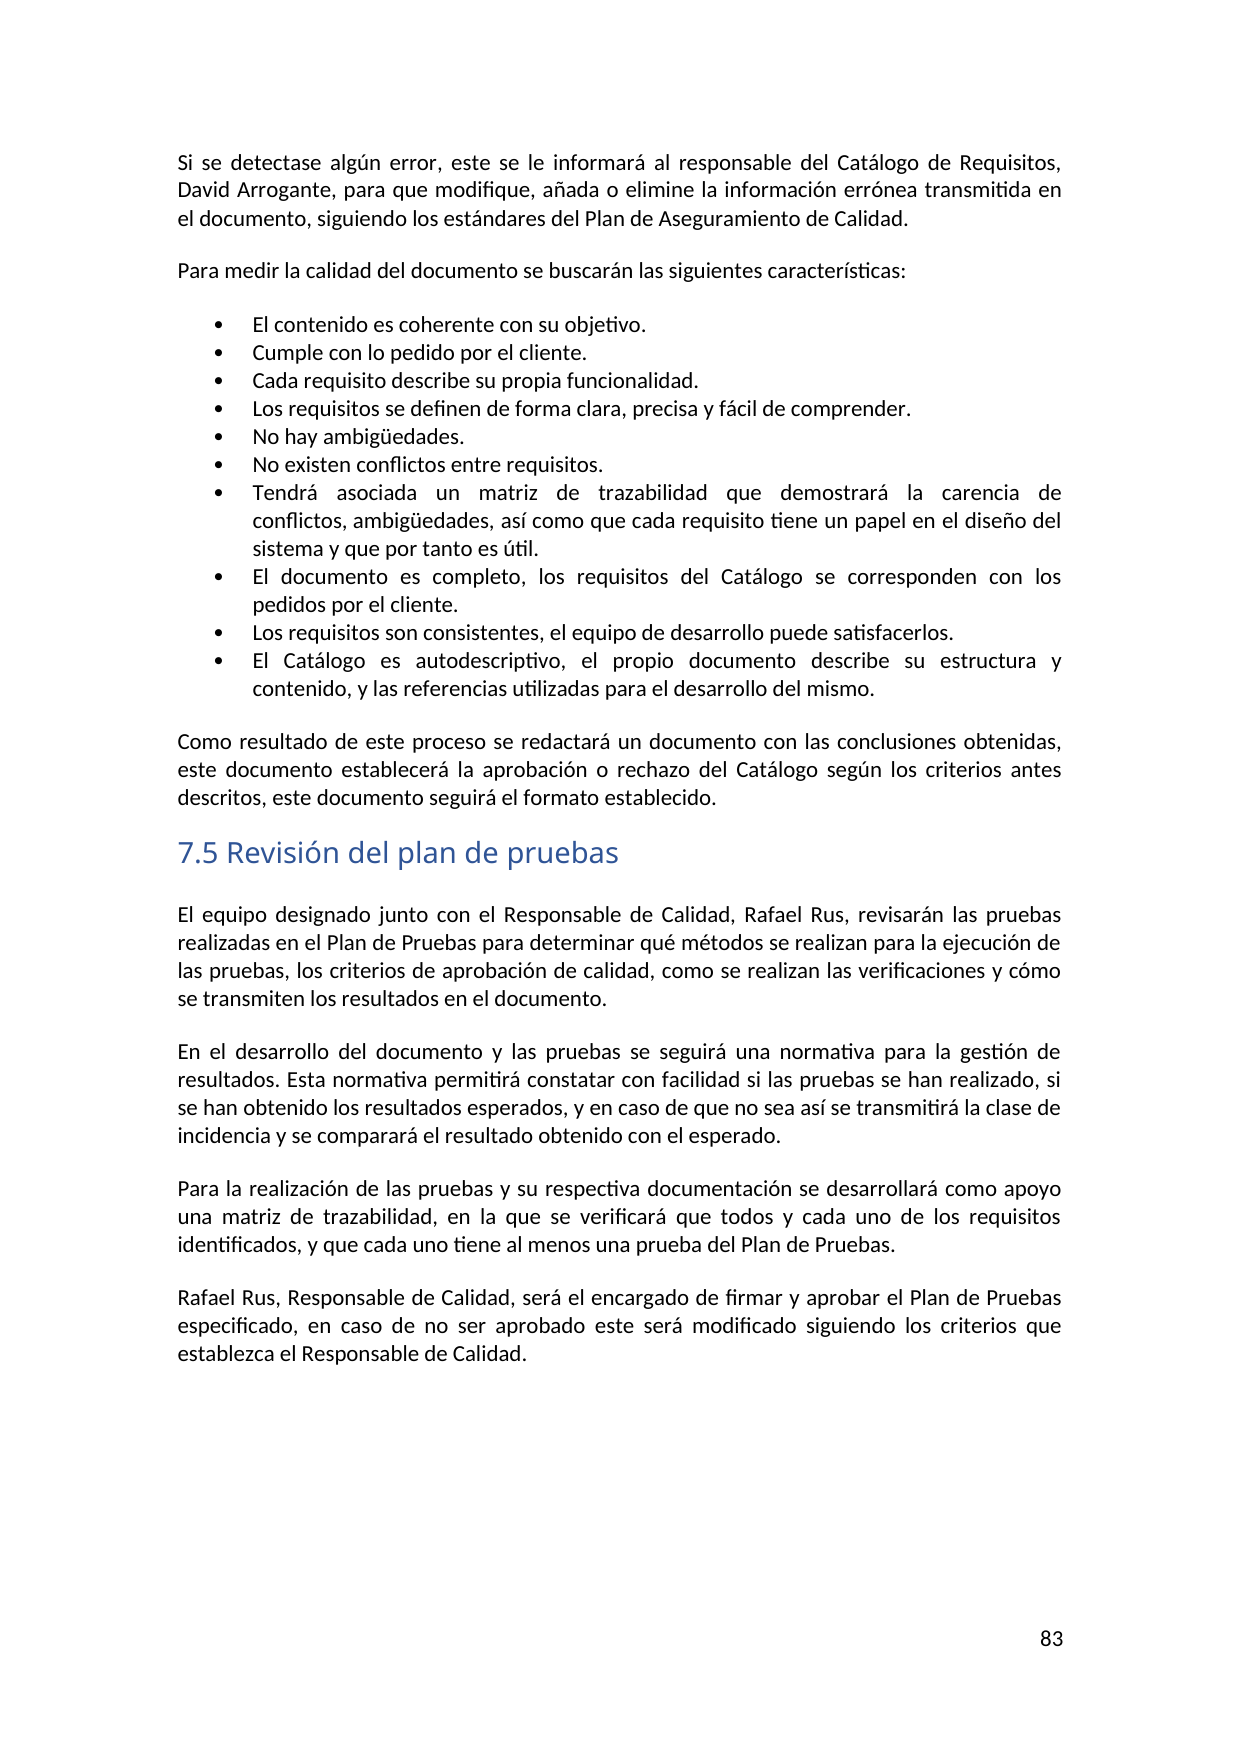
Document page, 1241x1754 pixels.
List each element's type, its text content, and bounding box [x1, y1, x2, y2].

text Como resultado de este proceso se redactará un documento con las conclusiones obtenidas, este documento establecerá la aprobación o rechazo del Catálogo según los criterios antes descritos, este documento seguirá el formato establecido. [177, 727, 1063, 811]
list Los requisitos son consistentes, el equipo de desarrollo puede satisfacerlos. [215, 618, 1063, 646]
text Rafael Rus, Responsable de Calidad, será el encargado de firmar y aprobar el Plan de Pruebas especificado, en caso de no ser aprobado este será modificado siguiendo los criterios que establezca el Responsable de Calidad. [177, 1283, 1063, 1367]
text En el desarrollo del documento y las pruebas se seguirá una normativa para la gestión de resultados. Esta normativa permitirá constatar con facilidad si las pruebas se han realizado, si se han obtenido los resultados esperados, y en caso de que no sea así se transmitirá la clase de incidencia y se comparará el resultado obtenido con el esperado. [177, 1037, 1063, 1149]
subtitle 7.5 Revisión del plan de pruebas [177, 832, 1063, 872]
list No hay ambigüedades. [215, 422, 1063, 450]
list Cada requisito describe su propia funcionalidad. [215, 366, 1063, 394]
text El equipo designado junto con el Responsable de Calidad, Rafael Rus, revisarán las pruebas realizadas en el Plan de Pruebas para determinar qué métodos se realizan para la ejecución de las pruebas, los criterios de aprobación de calidad, como se realizan las verificaciones y cómo se transmiten los resultados en el documento. [177, 900, 1063, 1012]
list No existen conflictos entre requisitos. [215, 450, 1063, 478]
text Si se detectase algún error, este se le informará al responsable del Catálogo de Requisitos, David Arrogante, para que modifique, añada o elimine la información errónea transmitida en el documento, siguiendo los estándares del Plan de Aseguramiento de Calidad. [177, 148, 1063, 232]
list El Catálogo es autodescriptivo, el propio documento describe su estructura y contenido, y las referencias utilizadas para el desarrollo del mismo. [215, 646, 1063, 702]
text Para la realización de las pruebas y su respectiva documentación se desarrollará como apoyo una matriz de trazabilidad, en la que se verificará que todos y cada uno de los requisitos identificados, y que cada uno tiene al menos una prueba del Plan de Pruebas. [177, 1174, 1063, 1258]
list El contenido es coherente con su objetivo. [215, 310, 1063, 338]
list Tendrá asociada un matriz de trazabilidad que demostrará la carencia de conflictos, ambigüedades, así como que cada requisito tiene un papel en el diseño del sistema y que por tanto es útil. [215, 478, 1063, 562]
list El documento es completo, los requisitos del Catálogo se corresponden con los pedidos por el cliente. [215, 562, 1063, 618]
text Para medir la calidad del documento se buscarán las siguientes características: [177, 257, 1063, 285]
list Los requisitos se definen de forma clara, precisa y fácil de comprender. [215, 394, 1063, 422]
list Cumple con lo pedido por el cliente. [215, 338, 1063, 366]
